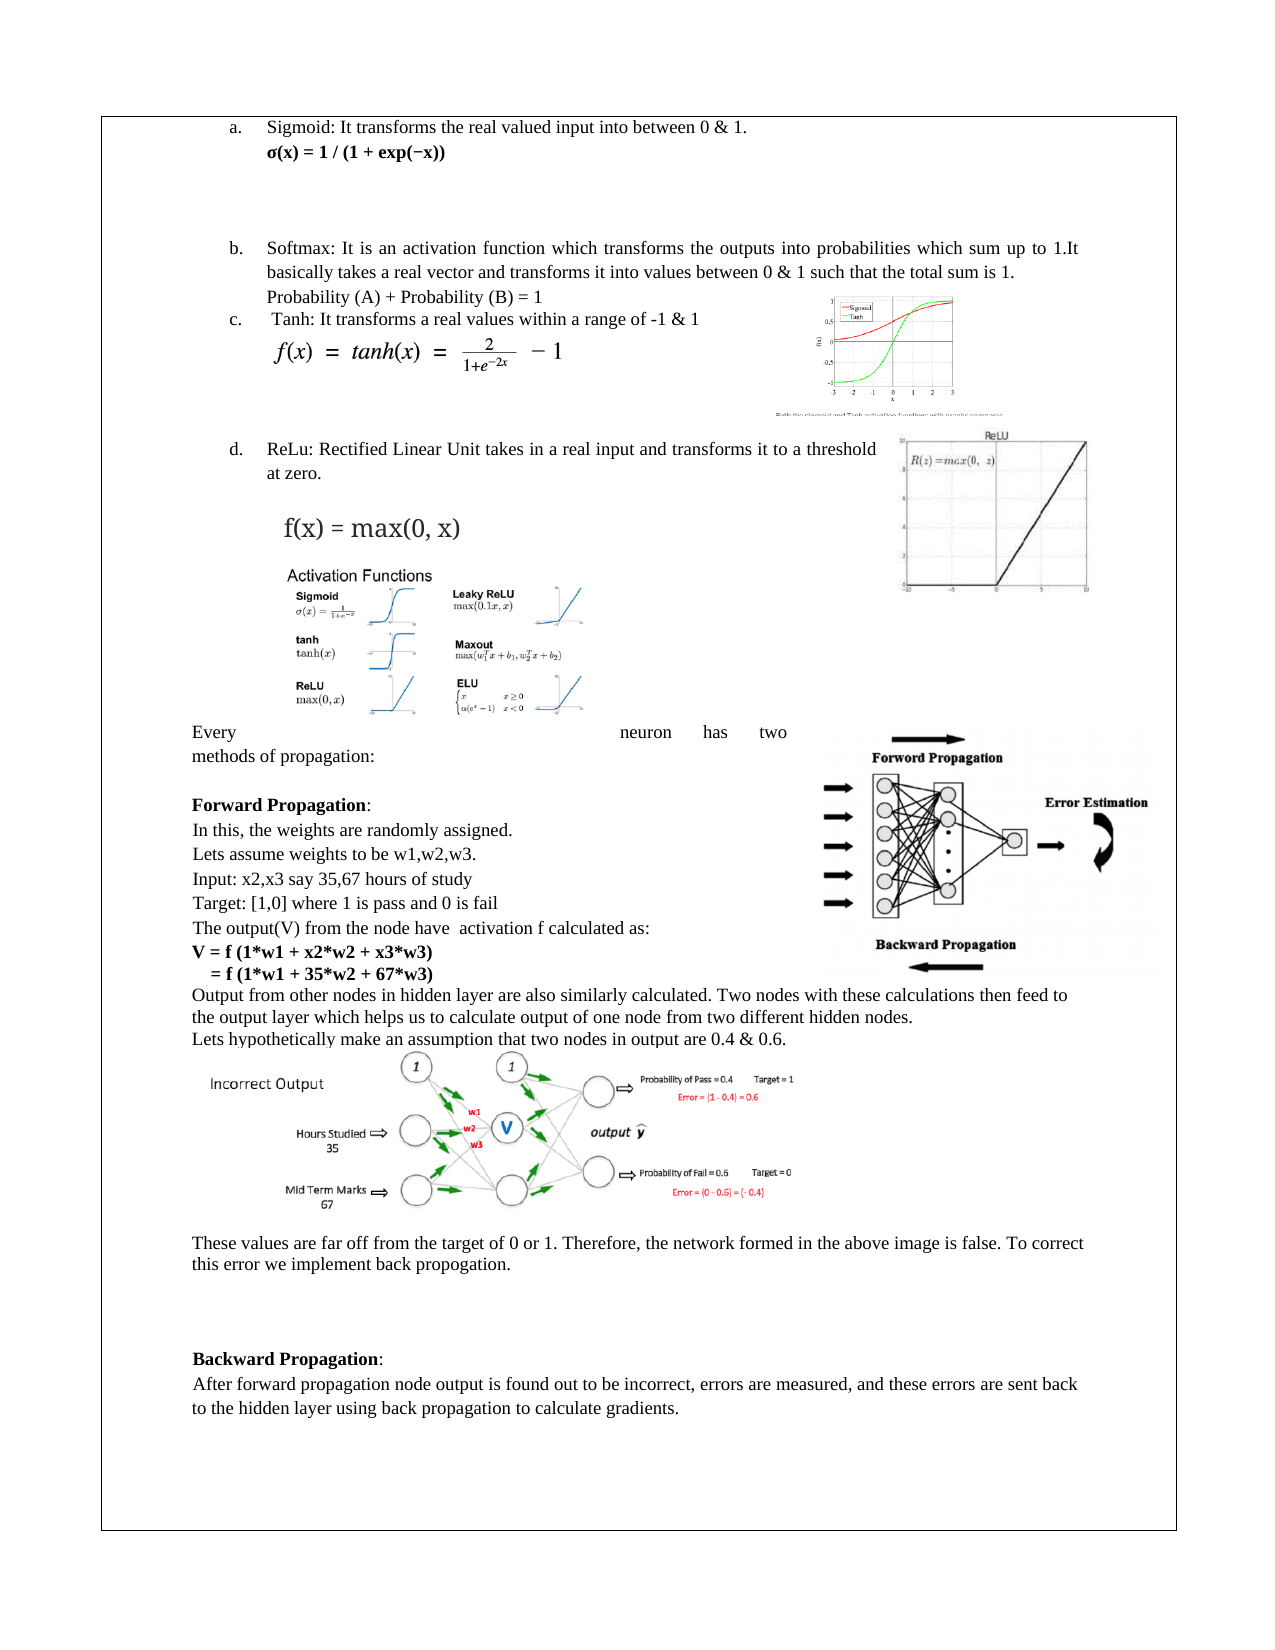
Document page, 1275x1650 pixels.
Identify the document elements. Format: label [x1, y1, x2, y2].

picture [804, 720, 1161, 980]
picture [266, 329, 587, 389]
picture [191, 1048, 823, 1232]
table_header [102, 117, 1176, 1530]
picture [895, 426, 1092, 595]
picture [282, 560, 601, 720]
picture [774, 292, 1003, 415]
